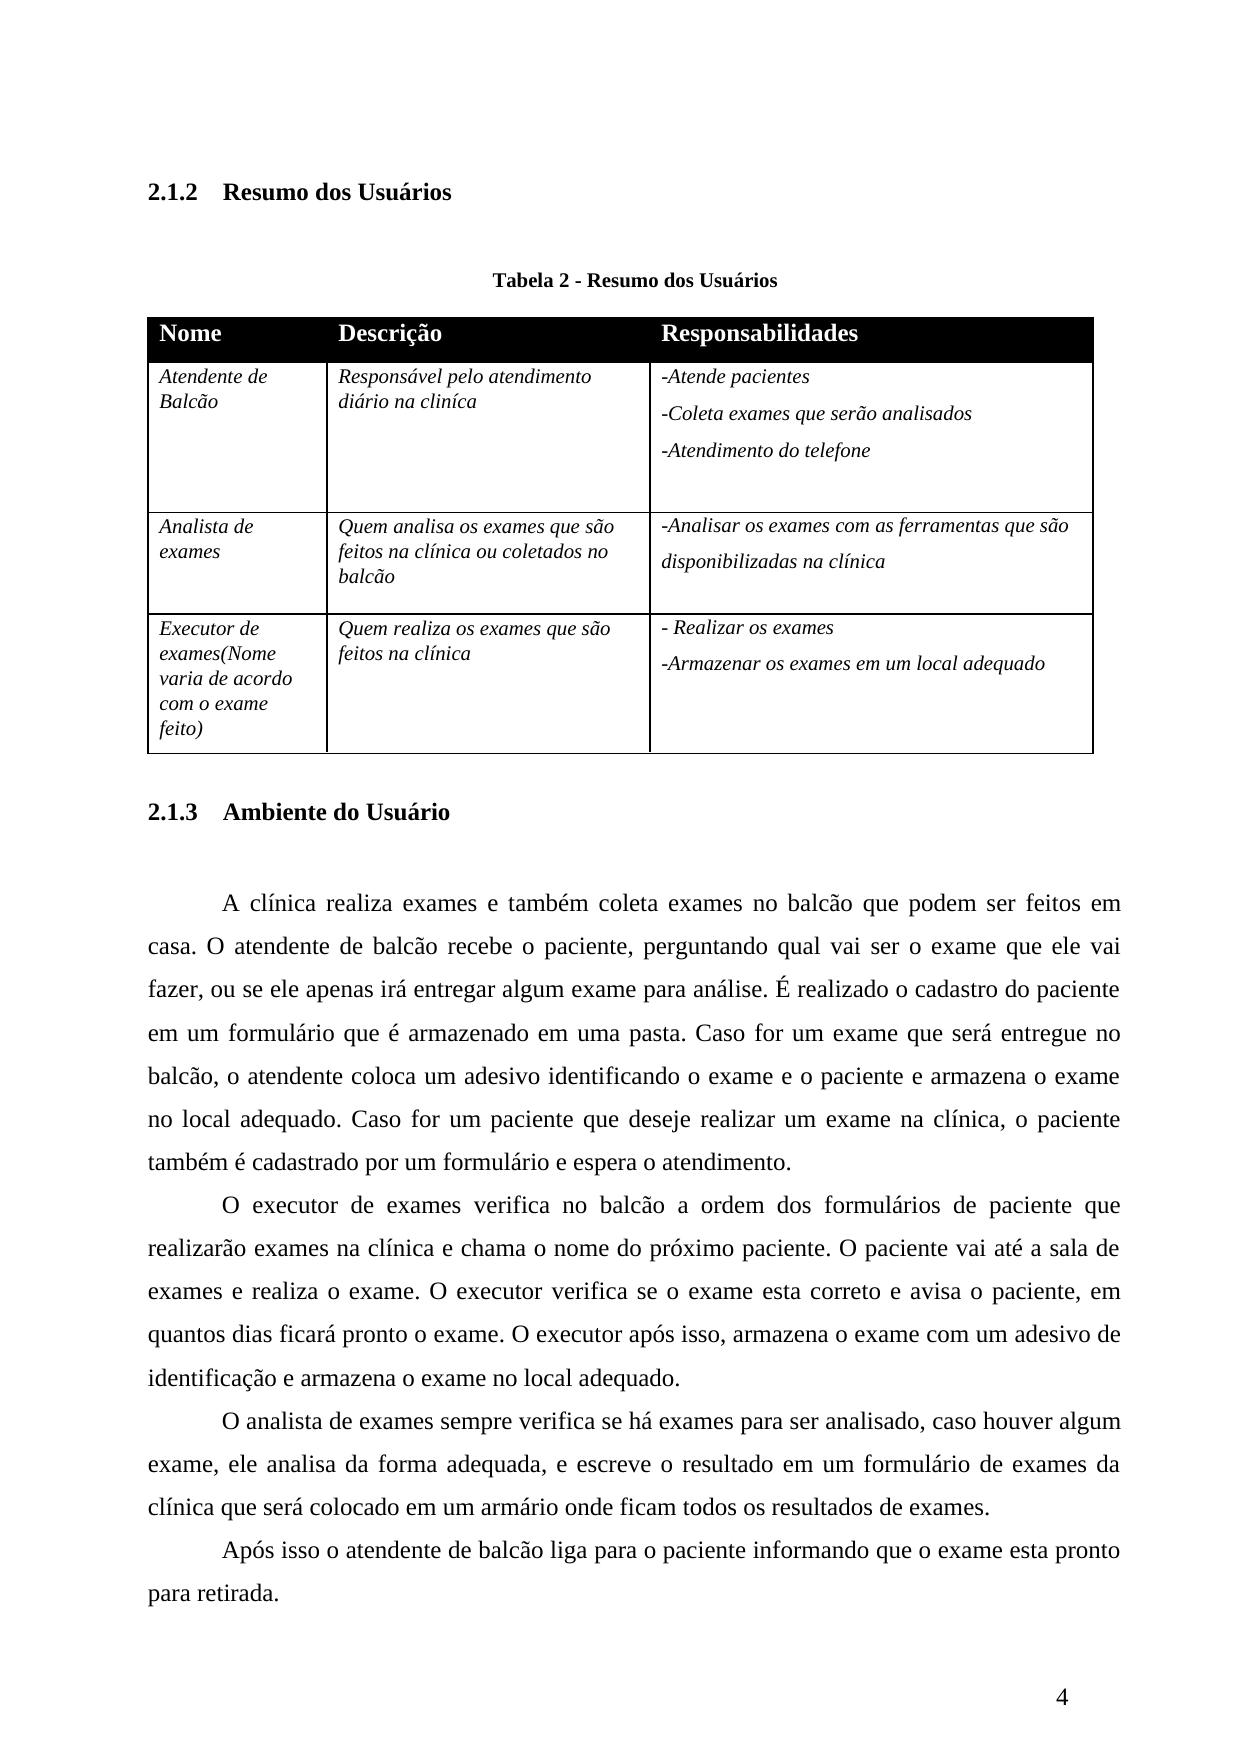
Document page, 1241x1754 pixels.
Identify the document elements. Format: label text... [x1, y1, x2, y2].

subtitle Resumo dos Usuários [148, 177, 1122, 206]
text O executor de exames verifica no balcão a ordem dos formulários de paciente que realizarão exames na clínica e chama o nome do próximo paciente. O paciente vai até a sala de exames e realiza o exame. O executor verifica se o exame esta correto e avisa o paciente, em quantos dias ficará pronto o exame. O executor após isso, armazena o exame com um adesivo de identificação e armazena o exame no local adequado. [148, 1190, 1122, 1391]
table_cell - Realizar os exames -Armazenar os exames em um local adequado [651, 615, 1092, 752]
table_cell Analista de exames [149, 513, 326, 613]
table_cell Quem realiza os exames que são feitos na clínica [328, 615, 649, 752]
text A clínica realiza exames e também coleta exames no balcão que podem ser feitos em casa. O atendente de balcão recebe o paciente, perguntando qual vai ser o exame que ele vai fazer, ou se ele apenas irá entregar algum exame para análise. É realizado o cadastro do paciente em um formulário que é armazenado em uma pasta. Caso for um exame que será entregue no balcão, o atendente coloca um adesivo identificando o exame e o paciente e armazena o exame no local adequado. Caso for um paciente que deseje realizar um exame na clínica, o paciente também é cadastrado por um formulário e espera o atendimento. [148, 888, 1122, 1176]
table_cell Executor de exames(Nome varia de acordo com o exame feito) [149, 615, 326, 752]
table_cell -Atende pacientes -Coleta exames que serão analisados -Atendimento do telefone [651, 363, 1092, 512]
text Após isso o atendente de balcão liga para o paciente informando que o exame esta pronto para retirada. [148, 1535, 1122, 1607]
table_cell Atendente de Balcão [149, 363, 326, 512]
table_header Descrição [328, 319, 649, 362]
table_header Responsabilidades [651, 319, 1092, 362]
subtitle Ambiente do Usuário [148, 797, 1122, 826]
table_header Nome [149, 319, 326, 362]
text O analista de exames sempre verifica se há exames para ser analisado, caso houver algum exame, ele analisa da forma adequada, e escreve o resultado em um formulário de exames da clínica que será colocado em um armário onde ficam todos os resultados de exames. [148, 1406, 1122, 1521]
table_cell Responsável pelo atendimento diário na cliníca [328, 363, 649, 512]
table_cell -Analisar os exames com as ferramentas que são disponibilizadas na clínica [651, 513, 1092, 613]
table_cell Quem analisa os exames que são feitos na clínica ou coletados no balcão [328, 513, 649, 613]
